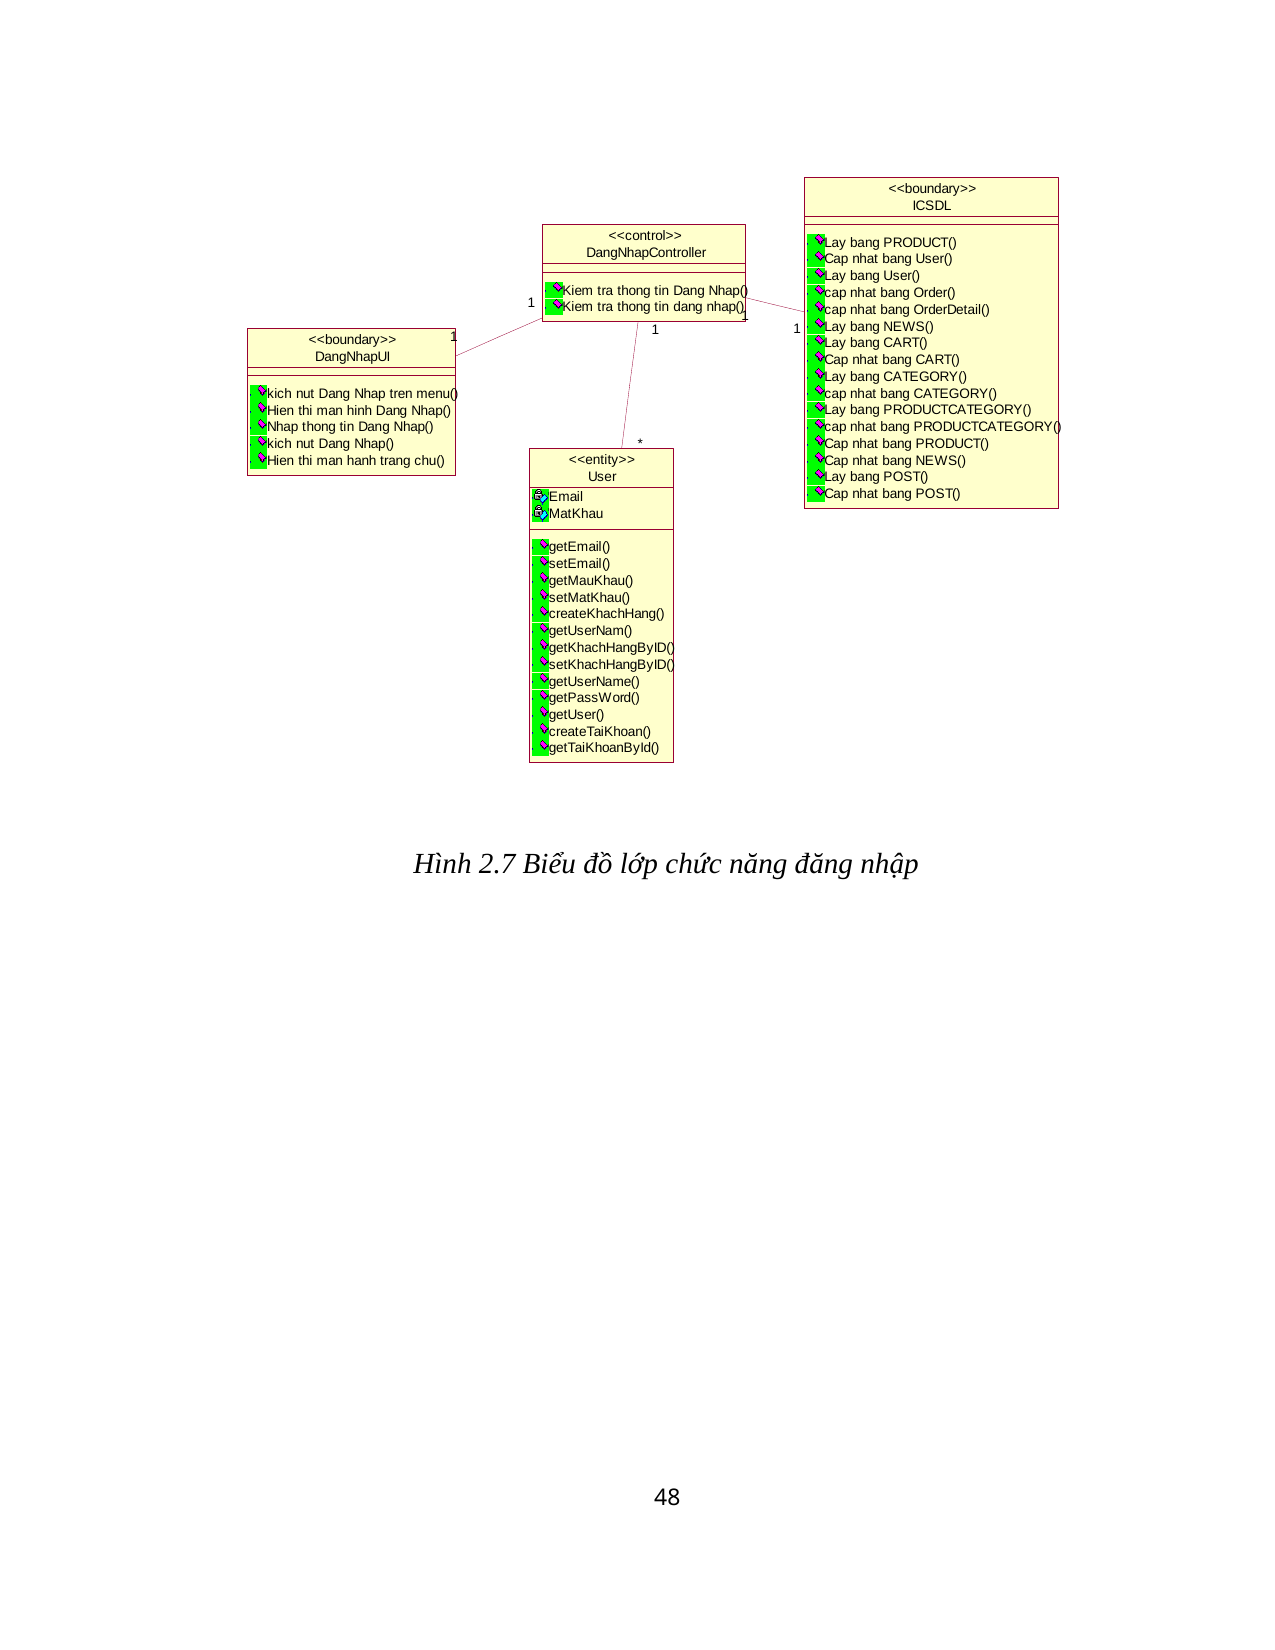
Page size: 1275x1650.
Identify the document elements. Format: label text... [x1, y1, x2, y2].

text Hình 2.7 Biểu đồ lớp chức năng đăng nhập [207, 846, 1127, 879]
